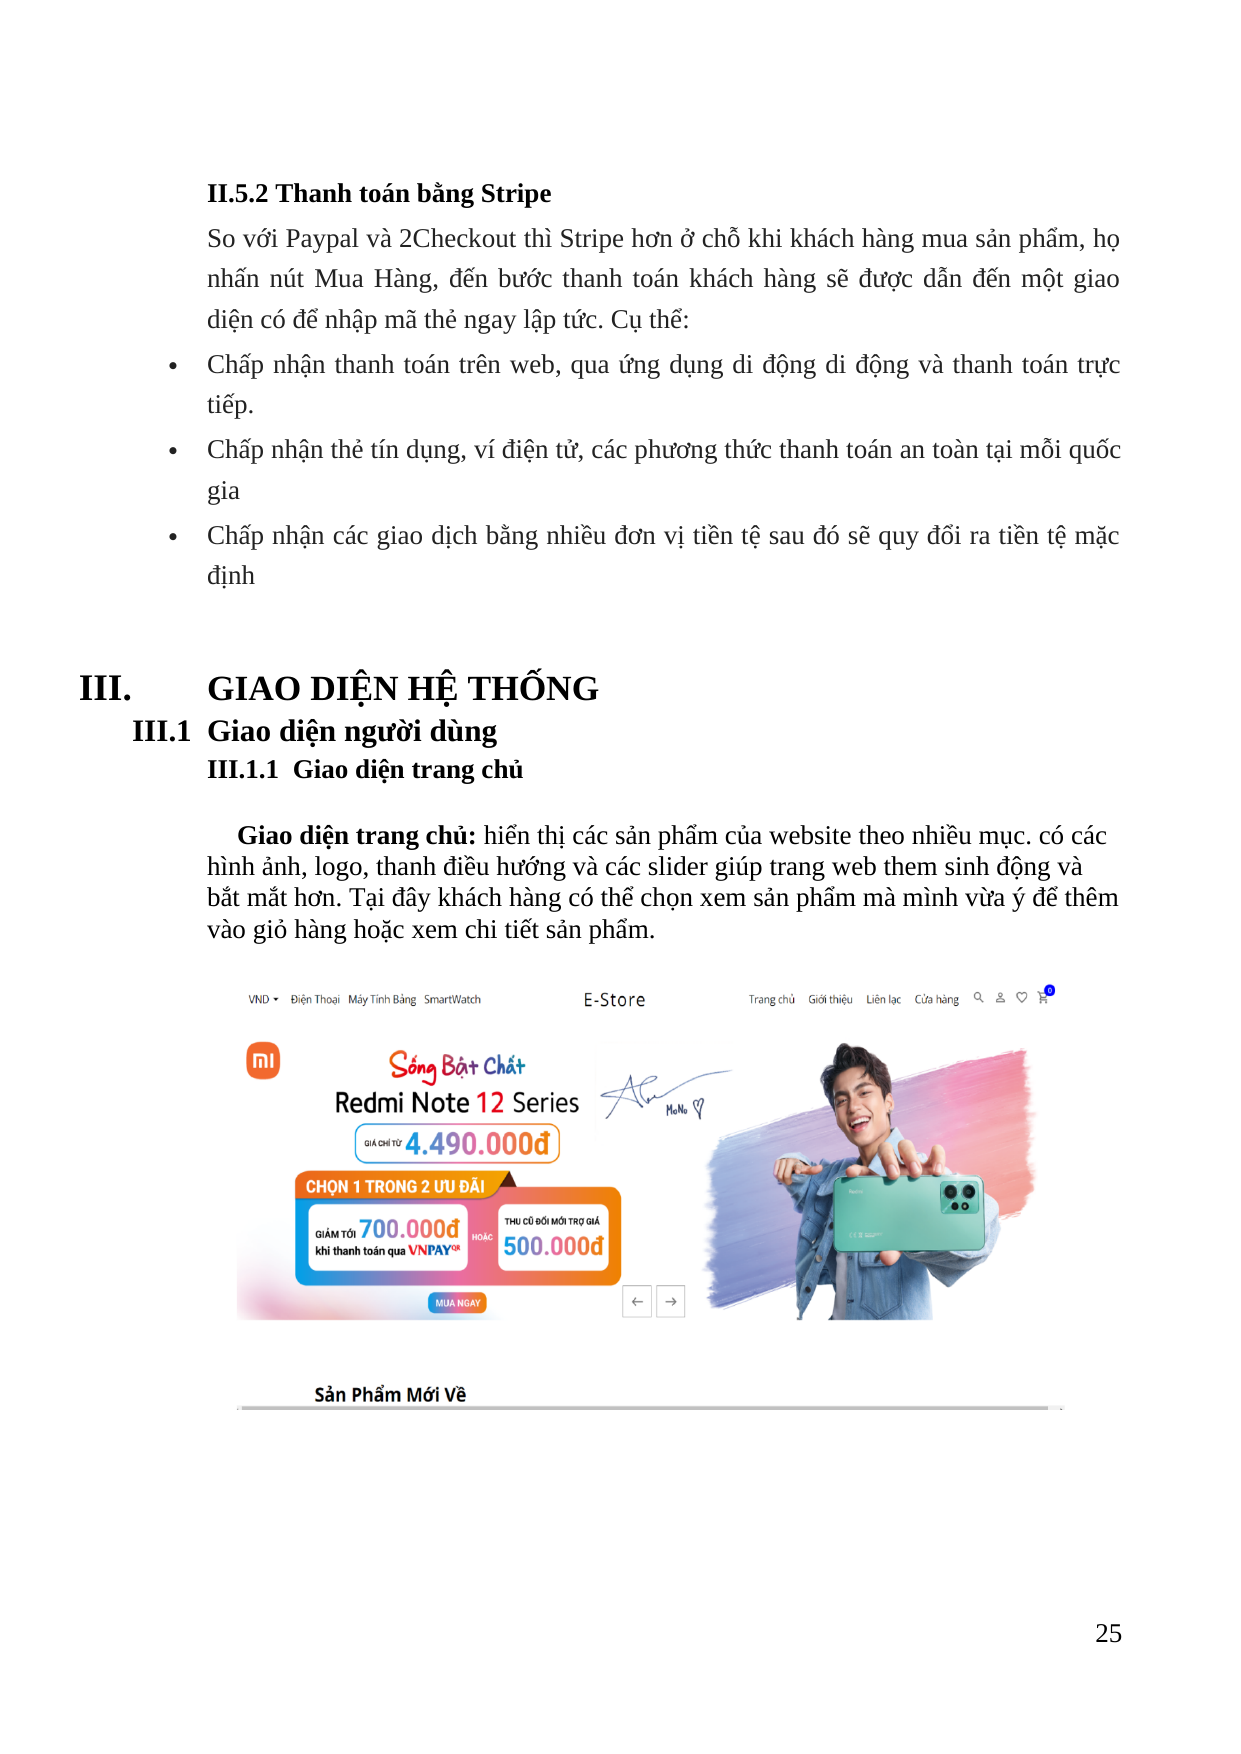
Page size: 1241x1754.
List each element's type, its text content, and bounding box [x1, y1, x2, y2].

subtitle III.1.1 Giao diện trang chủ [207, 753, 1122, 784]
text Giao diện trang chủ: hiển thị các sản phẩm của website theo nhiều mục. có các hình ảnh, logo, thanh điều hướng và các slider giúp trang web them sinh động và bắt mắt hơn. Tại đây khách hàng có thể chọn xem sản phẩm mà mình vừa ý để thêm vào giỏ hàng hoặc xem chi tiết sản phẩm. [207, 819, 1122, 944]
list Chấp nhận thẻ tín dụng, ví điện tử, các phương thức thanh toán an toàn tại mỗi quốc gia [169, 424, 1122, 505]
text So với Paypal và 2Checkout thì Stripe hơn ở chỗ khi khách hàng mua sản phẩm, họ nhấn nút Mua Hàng, đến bước thanh toán khách hàng sẽ được dẫn đến một giao diện có để nhập mã thẻ ngay lập tức. Cụ thể: [207, 212, 1122, 334]
subtitle Giao diện người dùng [132, 713, 1122, 749]
subtitle GIAO DIỆN HỆ THỐNG [132, 665, 1122, 708]
subtitle II.5.2 Thanh toán bằng Stripe [207, 177, 1122, 208]
list Chấp nhận thanh toán trên web, qua ứng dụng di động di động và thanh toán trực tiếp. [169, 338, 1122, 420]
picture [236, 983, 1065, 1410]
list Chấp nhận các giao dịch bằng nhiều đơn vị tiền tệ sau đó sẽ quy đổi ra tiền tệ mặc định [169, 509, 1122, 591]
